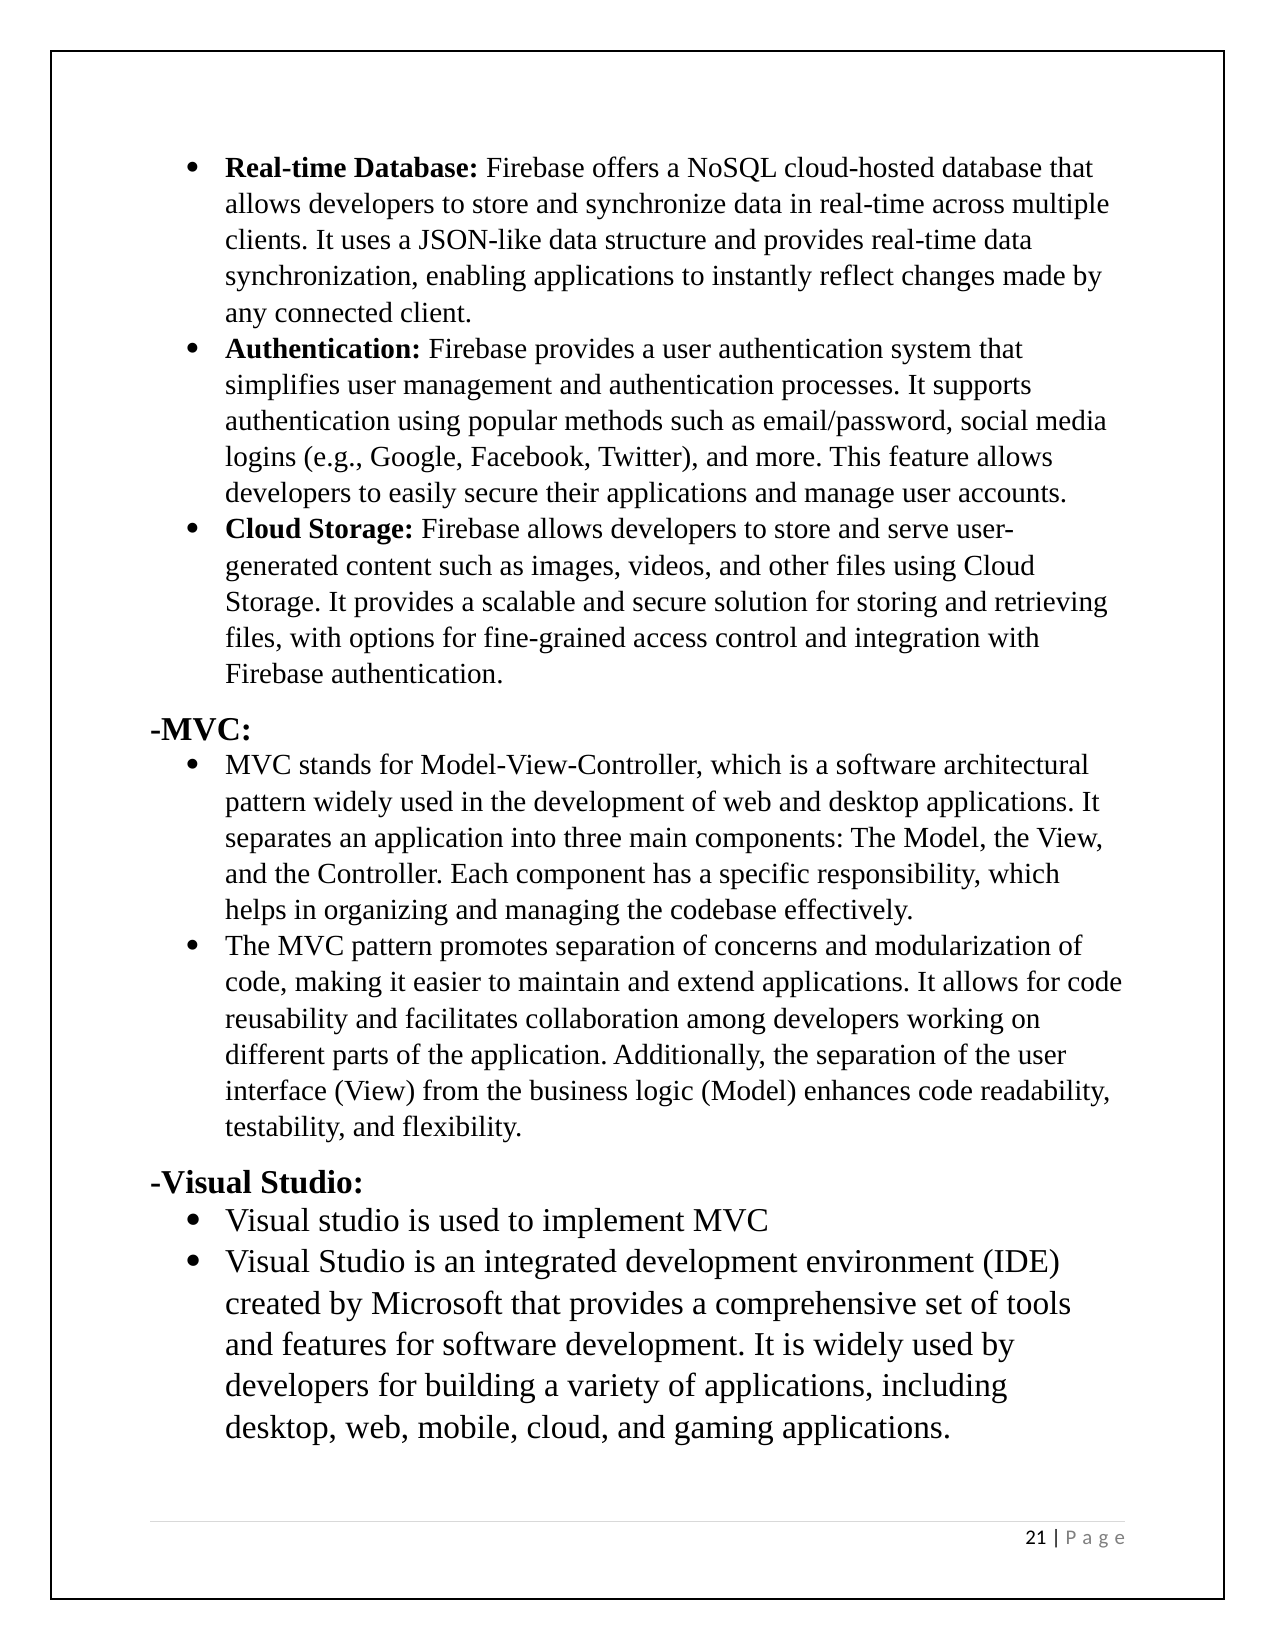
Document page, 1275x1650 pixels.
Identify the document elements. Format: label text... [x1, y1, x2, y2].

list Visual studio is used to implement MVC [187, 1200, 1125, 1239]
list Cloud Storage: Firebase allows developers to store and serve user-generated content such as images, videos, and other files using Cloud Storage. It provides a scalable and secure solution for storing and retrieving files, with options for fine-grained access control and integration with Firebase authentication. [187, 512, 1125, 690]
list MVC stands for Model-View-Controller, which is a software architectural pattern widely used in the development of web and desktop applications. It separates an application into three main components: The Model, the View, and the Controller. Each component has a specific responsibility, which helps in organizing and managing the codebase effectively. [187, 747, 1125, 926]
list Visual Studio is an integrated development environment (IDE) created by Microsoft that provides a comprehensive set of tools and features for software development. It is widely used by developers for building a variety of applications, including desktop, web, mobile, cloud, and gaming applications. [187, 1242, 1125, 1445]
list The MVC pattern promotes separation of concerns and modularization of code, making it easier to maintain and extend applications. It allows for code reusability and facilitates collaboration among developers working on different parts of the application. Additionally, the separation of the user interface (View) from the business logic (Model) enhances code readability, testability, and flexibility. [187, 928, 1125, 1143]
text -MVC: [150, 709, 1125, 747]
list Real-time Database: Firebase offers a NoSQL cloud-hosted database that allows developers to store and synchronize data in real-time across multiple clients. It uses a JSON-like data structure and provides real-time data synchronization, enabling applications to instantly reflect changes made by any connected client. [187, 150, 1125, 328]
list Authentication: Firebase provides a user authentication system that simplifies user management and authentication processes. It supports authentication using popular methods such as email/password, social media logins (e.g., Google, Facebook, Twitter), and more. This feature allows developers to easily secure their applications and manage user accounts. [187, 331, 1125, 509]
text -Visual Studio: [150, 1162, 1125, 1200]
